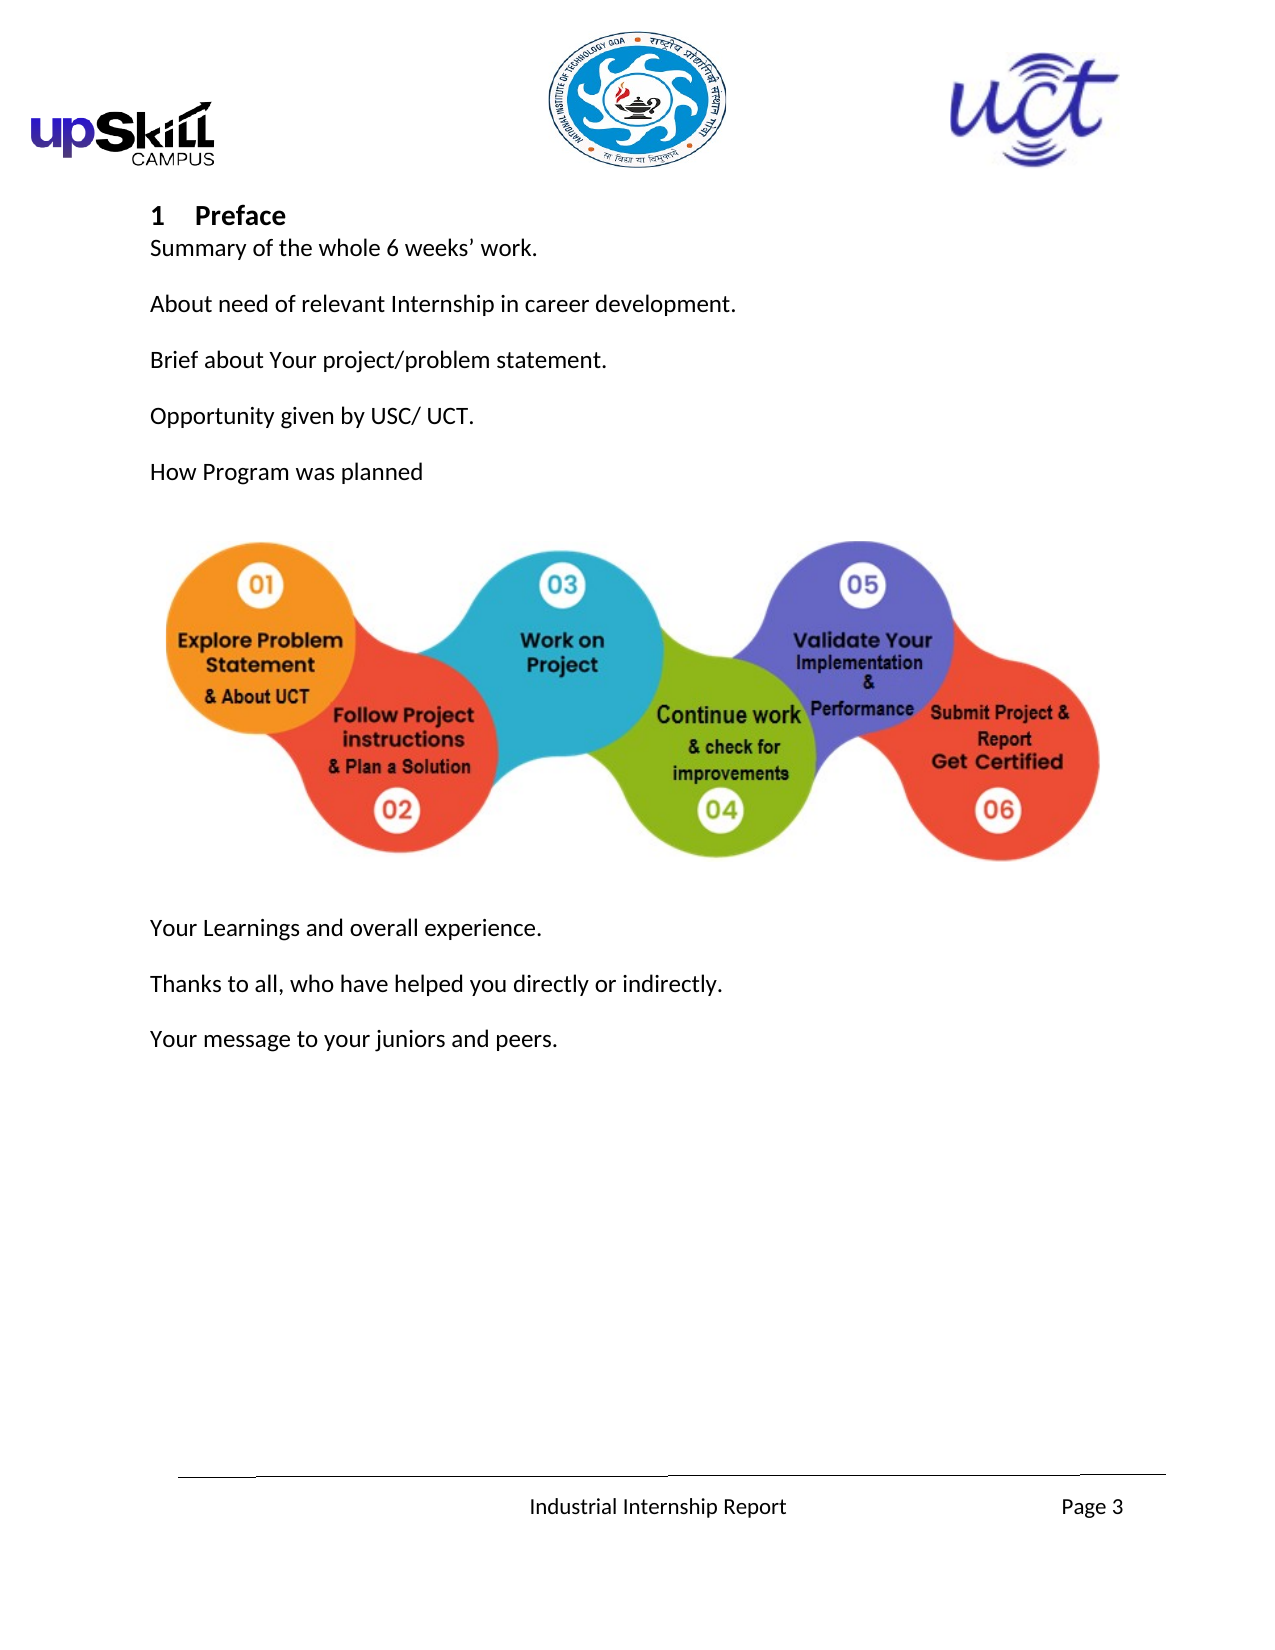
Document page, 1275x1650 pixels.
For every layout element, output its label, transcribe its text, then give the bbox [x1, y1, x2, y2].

picture [31, 101, 215, 166]
text Thanks to all, who have helped you directly or indirectly. Your message to your juniors and peers. [150, 968, 739, 1054]
picture [548, 31, 727, 168]
text Your Learnings and overall experience. [150, 912, 1269, 942]
text About need of relevant Internship in career development. Brief about Your project/problem statement. [150, 288, 739, 374]
picture [950, 52, 1120, 169]
text Opportunity given by USC/ UCT. How Program was planned [150, 400, 477, 486]
text Summary of the whole 6 weeks’ work. [150, 232, 1269, 263]
picture [165, 541, 1101, 862]
subtitle Preface [150, 197, 1269, 232]
